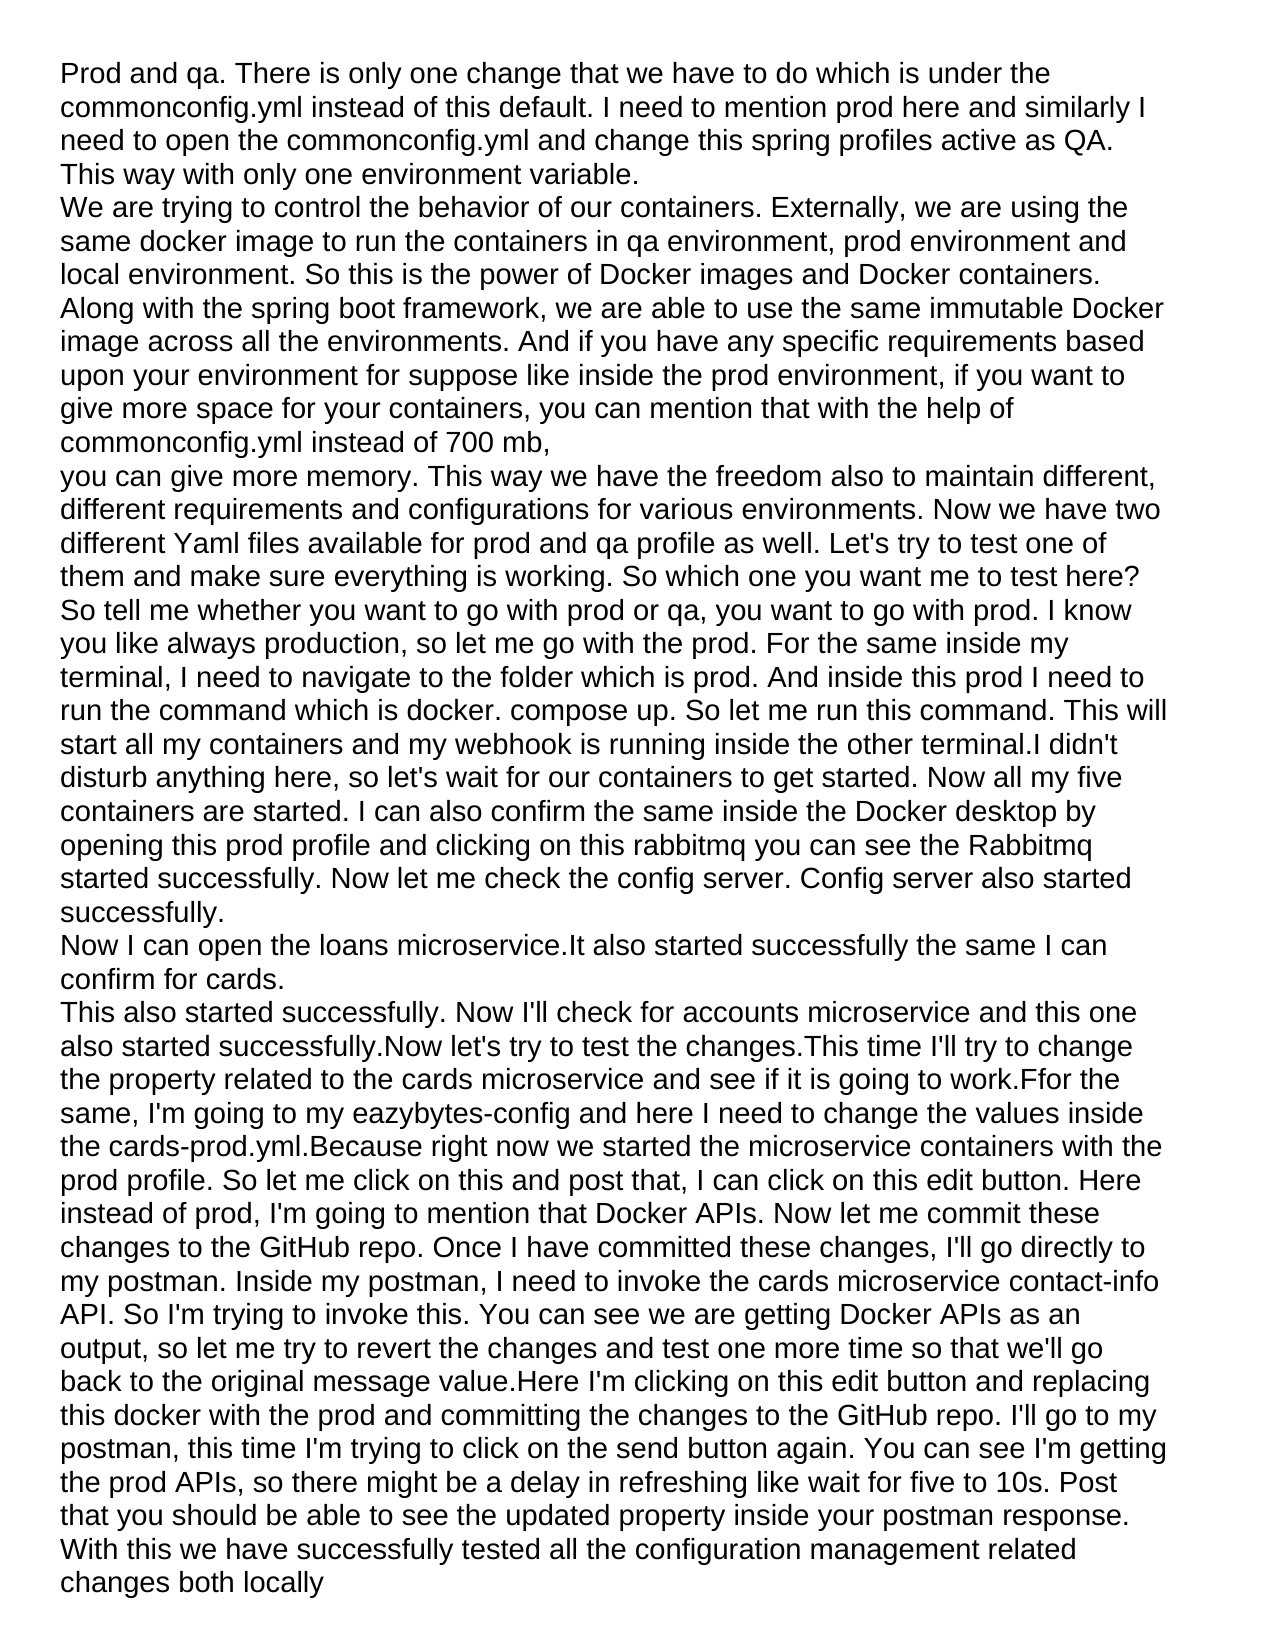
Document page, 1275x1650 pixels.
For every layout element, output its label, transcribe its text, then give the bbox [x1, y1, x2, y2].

text We are trying to control the behavior of our containers. Externally, we are using the same docker image to run the containers in qa environment, prod environment and local environment. So this is the power of Docker images and Docker containers. Along with the spring boot framework, we are able to use the same immutable Docker image across all the environments. And if you have any specific requirements based upon your environment for suppose like inside the prod environment, if you want to give more space for your containers, you can mention that with the help of commonconfig.yml instead of 700 mb, [60, 190, 1170, 458]
text With this we have successfully tested all the configuration management related changes both locally [60, 1532, 1170, 1599]
text you can give more memory. This way we have the freedom also to maintain different, different requirements and configurations for various environments. Now we have two different Yaml files available for prod and qa profile as well. Let's try to test one of them and make sure everything is working. So which one you want me to test here? So tell me whether you want to go with prod or qa, you want to go with prod. I know you like always production, so let me go with the prod. For the same inside my terminal, I need to navigate to the folder which is prod. And inside this prod I need to run the command which is docker. compose up. So let me run this command. This will start all my containers and my webhook is running inside the other terminal.I didn't disturb anything here, so let's wait for our containers to get started. Now all my five containers are started. I can also confirm the same inside the Docker desktop by opening this prod profile and clicking on this rabbitmq you can see the Rabbitmq started successfully. Now let me check the config server. Config server also started successfully. [60, 458, 1170, 928]
text Now I can open the loans microservice.It also started successfully the same I can confirm for cards. [60, 928, 1170, 995]
text Prod and qa. There is only one change that we have to do which is under the commonconfig.yml instead of this default. I need to mention prod here and similarly I need to open the commonconfig.yml and change this spring profiles active as QA. This way with only one environment variable. [60, 56, 1170, 190]
text This also started successfully. Now I'll check for accounts microservice and this one also started successfully.Now let's try to test the changes.This time I'll try to change the property related to the cards microservice and see if it is going to work.Ffor the same, I'm going to my eazybytes-config and here I need to change the values inside the cards-prod.yml.Because right now we started the microservice containers with the prod profile. So let me click on this and post that, I can click on this edit button. Here instead of prod, I'm going to mention that Docker APIs. Now let me commit these changes to the GitHub repo. Once I have committed these changes, I'll go directly to my postman. Inside my postman, I need to invoke the cards microservice contact-info API. So I'm trying to invoke this. You can see we are getting Docker APIs as an output, so let me try to revert the changes and test one more time so that we'll go back to the original message value.Here I'm clicking on this edit button and replacing this docker with the prod and committing the changes to the GitHub repo. I'll go to my postman, this time I'm trying to click on the send button again. You can see I'm getting the prod APIs, so there might be a delay in refreshing like wait for five to 10s. Post that you should be able to see the updated property inside your postman response. [60, 995, 1170, 1532]
